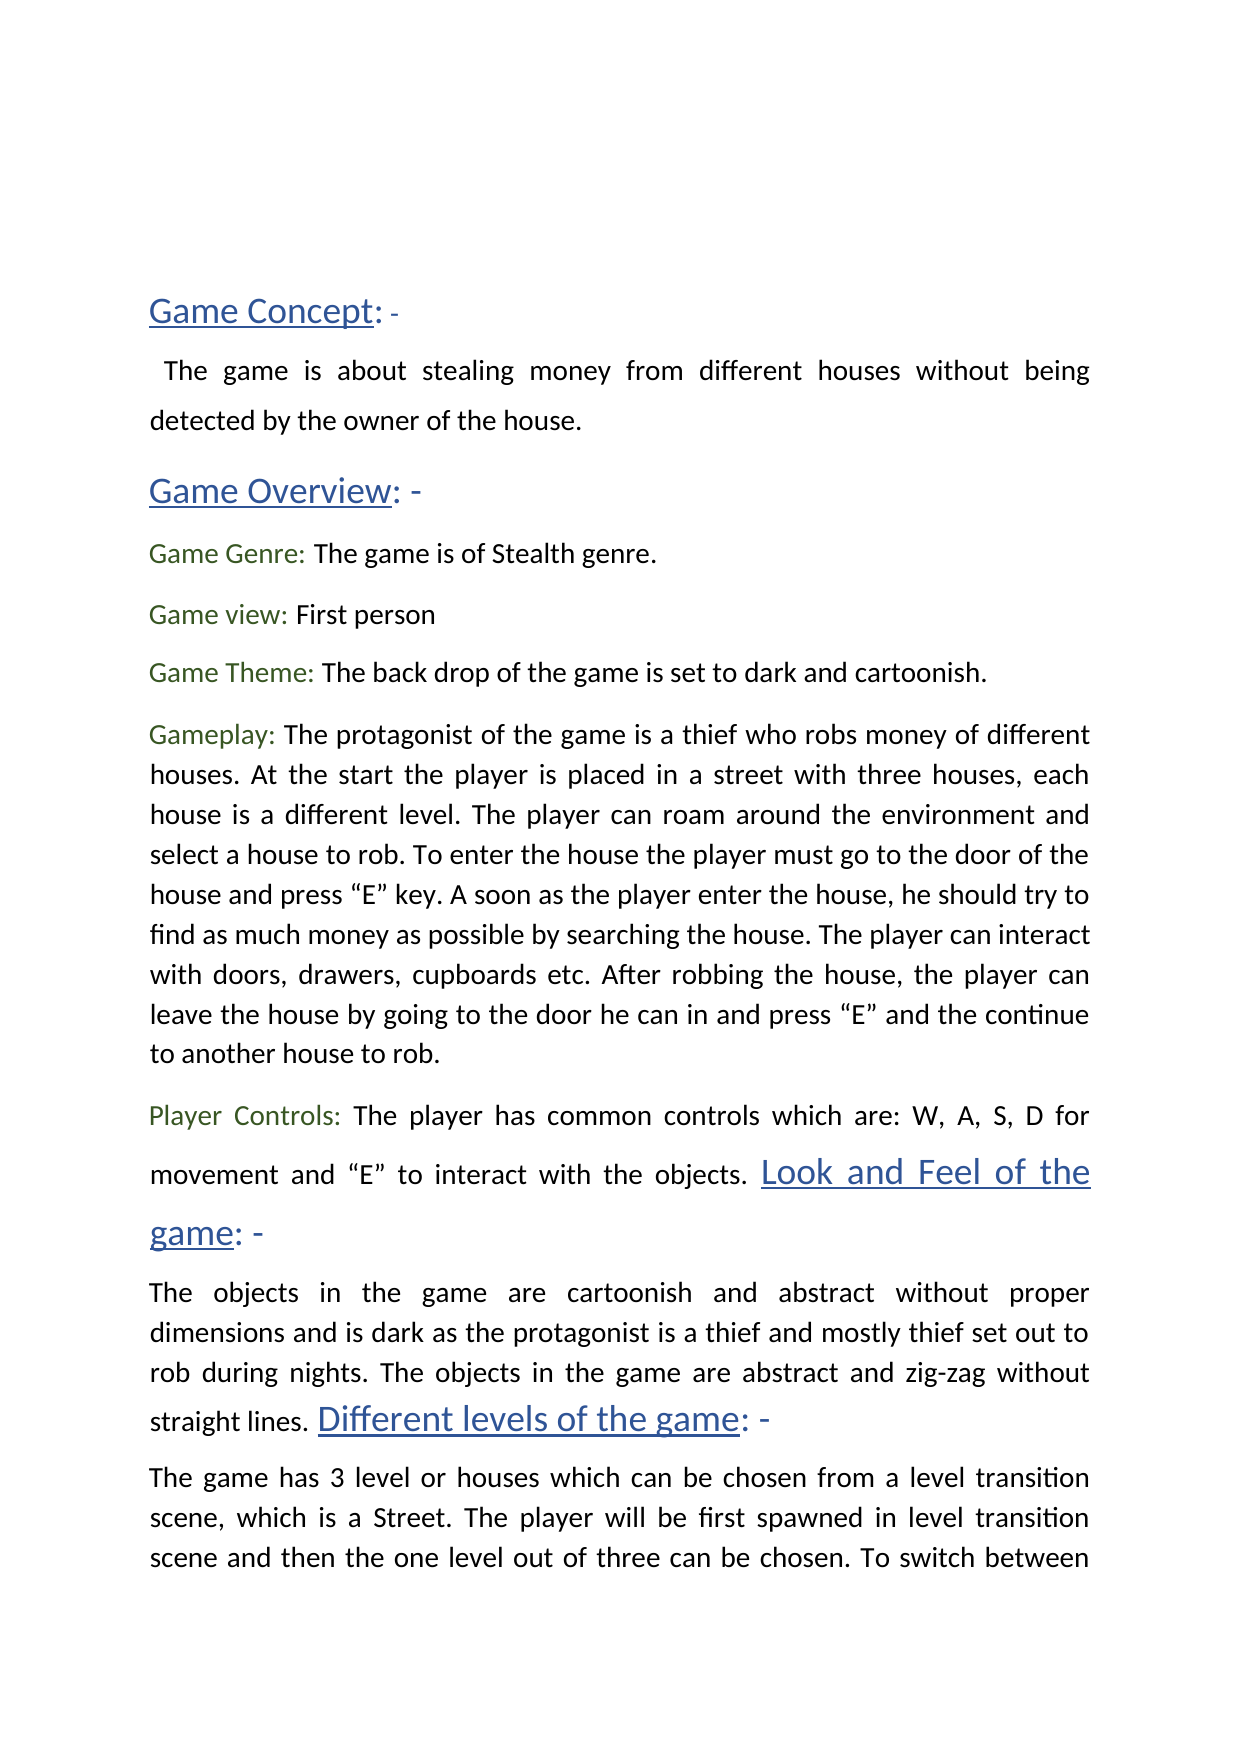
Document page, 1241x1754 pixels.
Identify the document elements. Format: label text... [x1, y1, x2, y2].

text Gameplay: The protagonist of the game is a thief who robs money of different houses. At the start the player is placed in a street with three houses, each house is a different level. The player can roam around the environment and select a house to rob. To enter the house the player must go to the door of the house and press “E” key. A soon as the player enter the house, he should try to find as much money as possible by searching the house. The player can interact with doors, drawers, cupboards etc. After robbing the house, the player can leave the house by going to the door he can in and press “E” and the continue to another house to rob. [148, 716, 1091, 1071]
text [148, 1459, 1091, 1574]
subtitle Game Concept: - [148, 287, 1089, 333]
subtitle Game Overview: - [148, 467, 1089, 513]
text Player Controls: The player has common controls which are: W, A, S, D for movement and “E” to interact with the objects. Look and Feel of the game: - [148, 1097, 1091, 1255]
text Game Theme: The back drop of the game is set to dark and cartoonish. [148, 654, 1091, 690]
text Game view: First person [148, 596, 1091, 632]
text The game is about stealing money from different houses without being detected by the owner of the house. [148, 352, 1091, 439]
text Game Genre: The game is of Stealth genre. [148, 535, 1091, 571]
text The objects in the game are cartoonish and abstract without proper dimensions and is dark as the protagonist is a thief and mostly thief set out to rob during nights. The objects in the game are abstract and zig-zag without straight lines. Different levels of the game: - [148, 1274, 1091, 1441]
